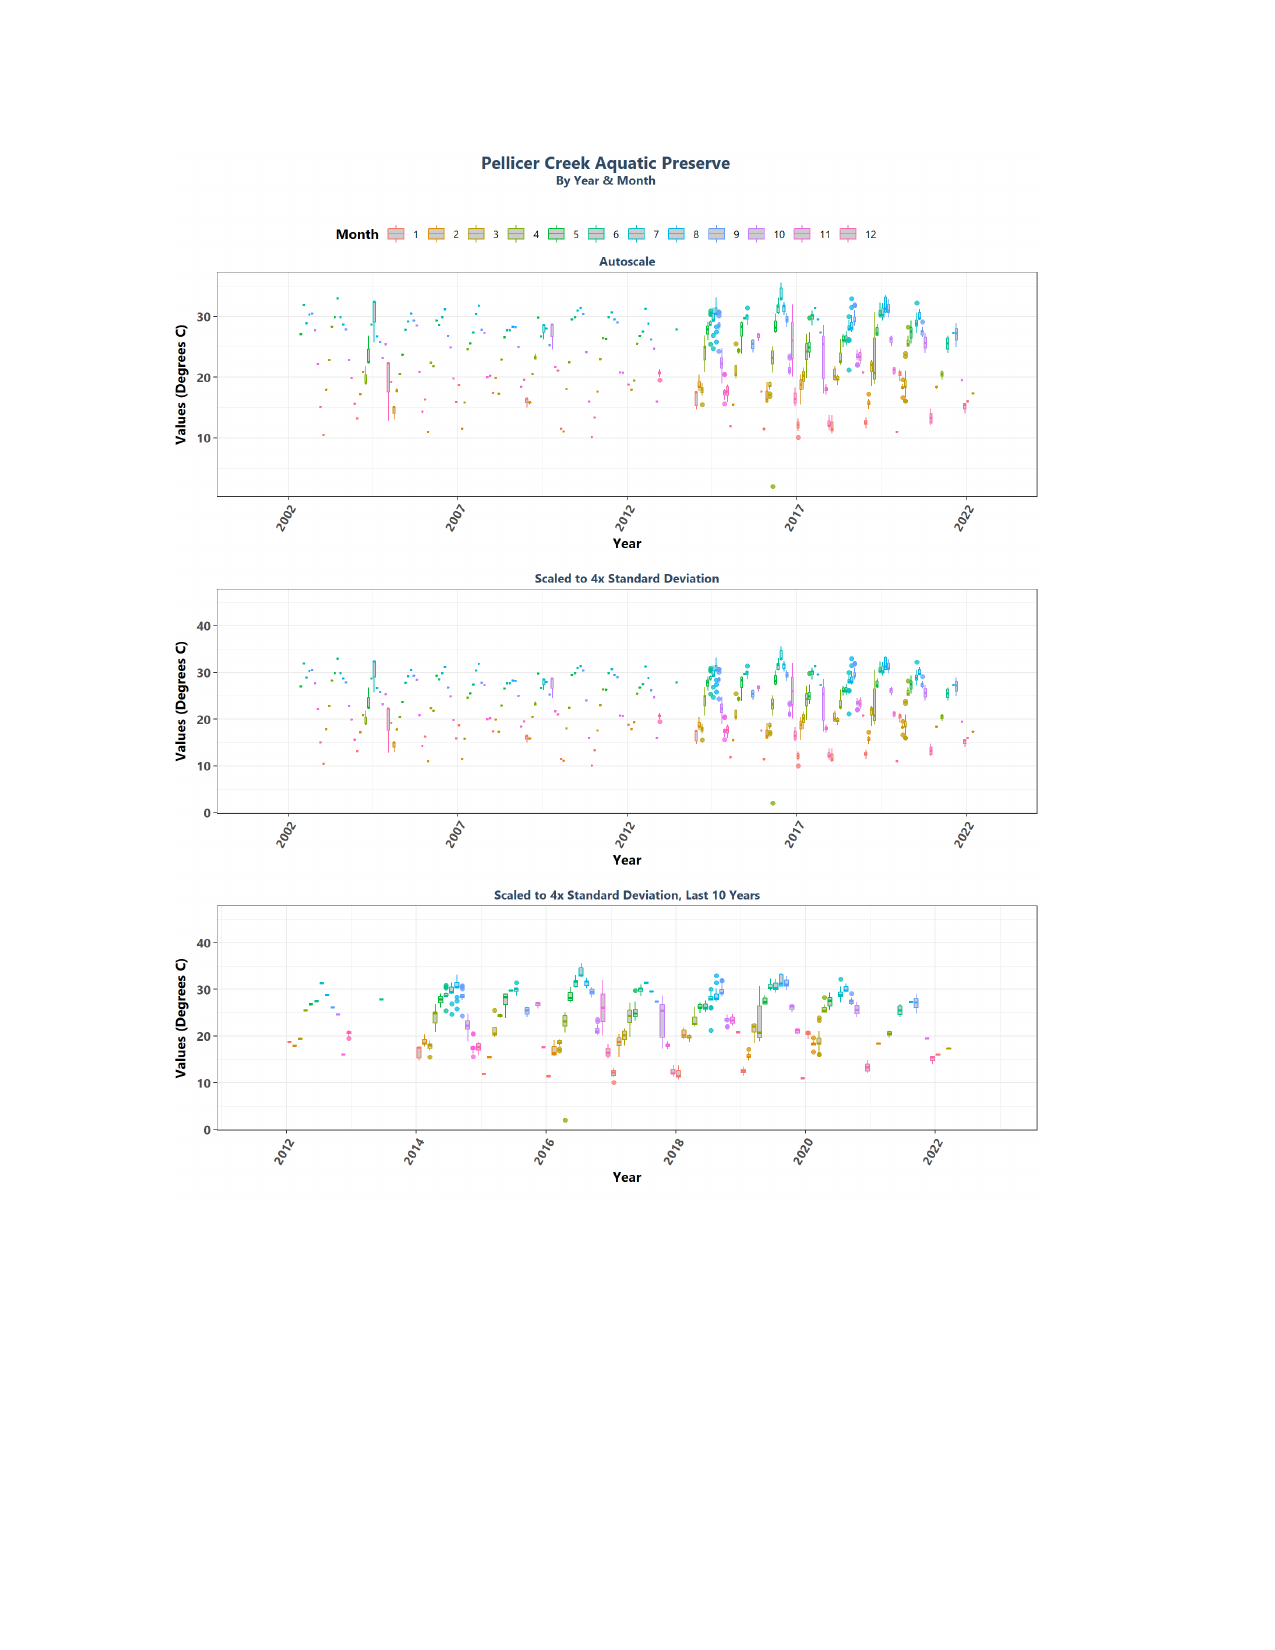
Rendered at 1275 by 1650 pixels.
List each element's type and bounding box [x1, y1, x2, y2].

picture [168, 150, 1044, 1200]
